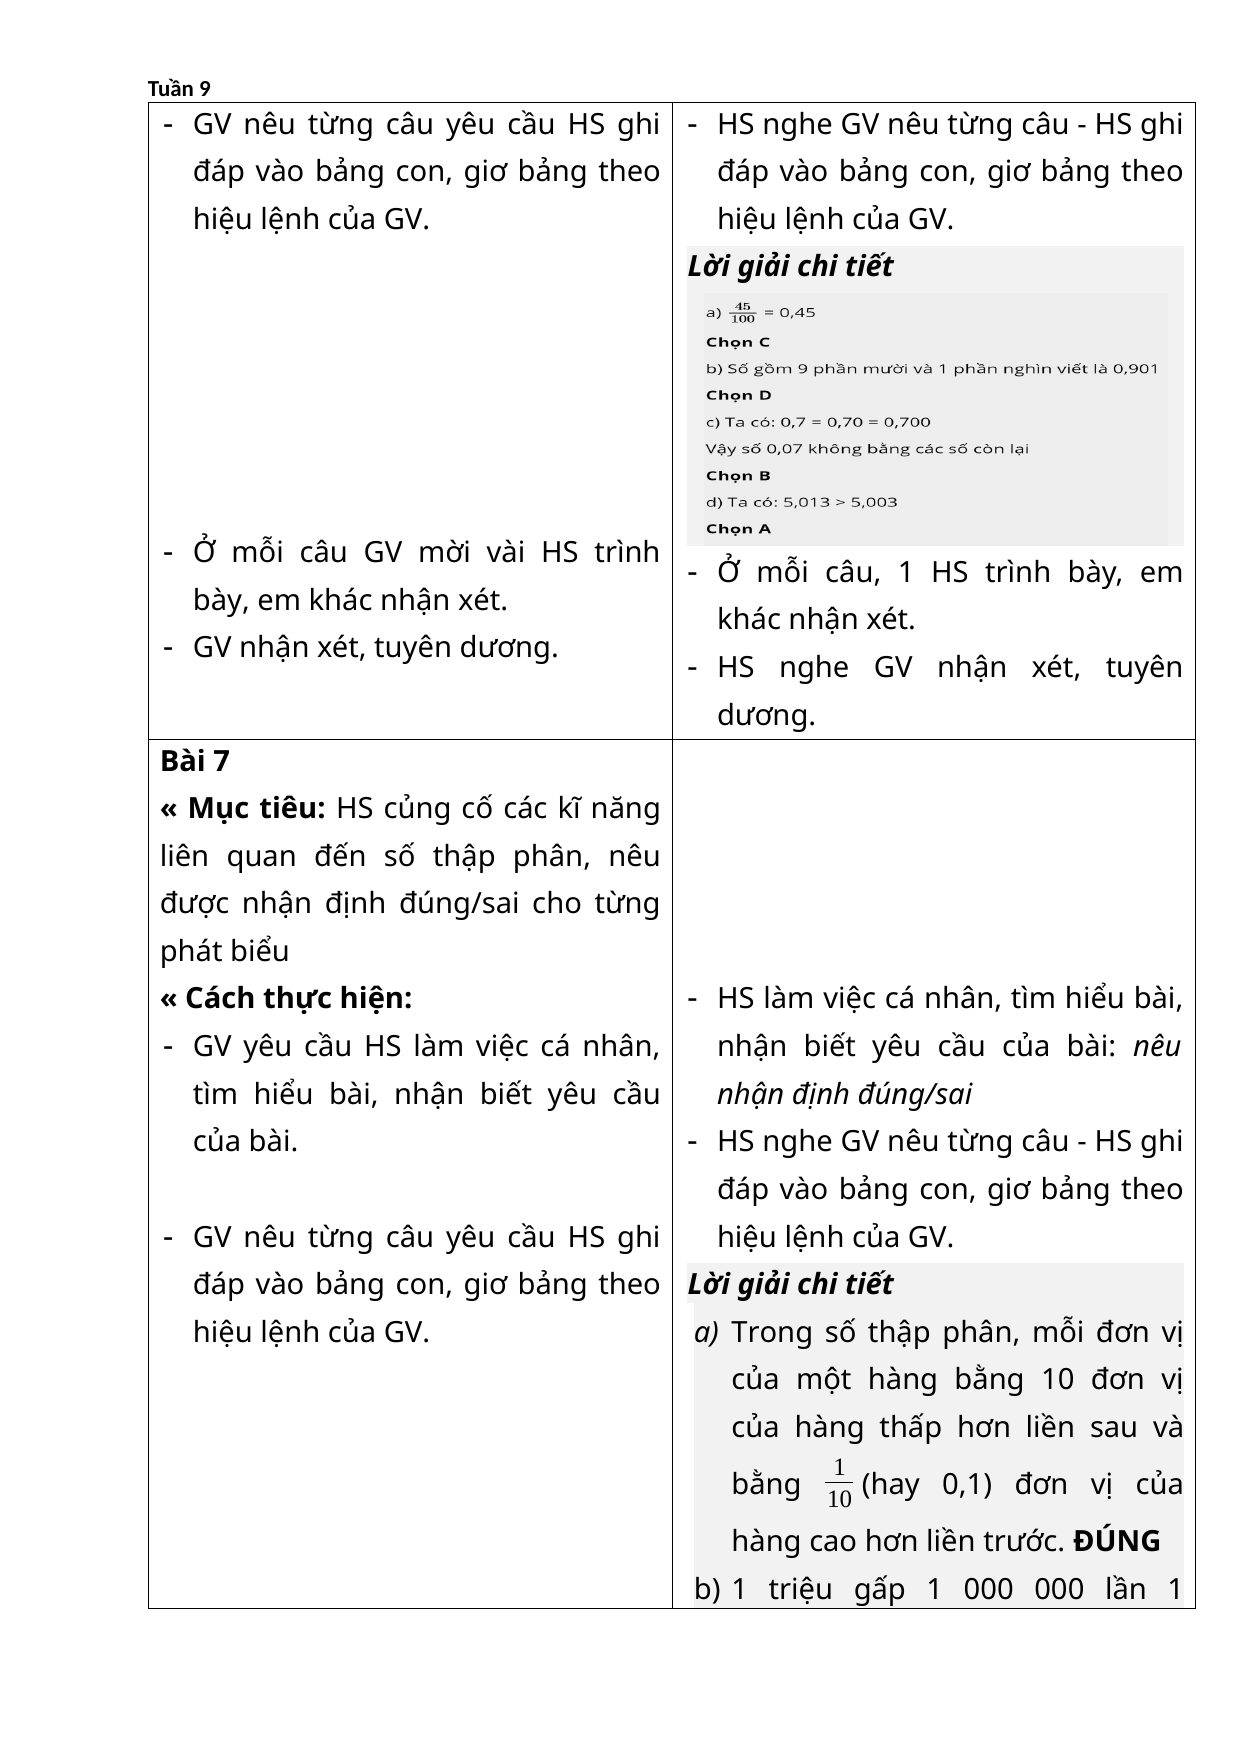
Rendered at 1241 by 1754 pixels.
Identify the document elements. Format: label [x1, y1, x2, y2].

table_cell [673, 740, 1195, 1608]
table_cell [149, 103, 672, 739]
table_cell [673, 103, 1195, 739]
table_cell [149, 740, 672, 1608]
